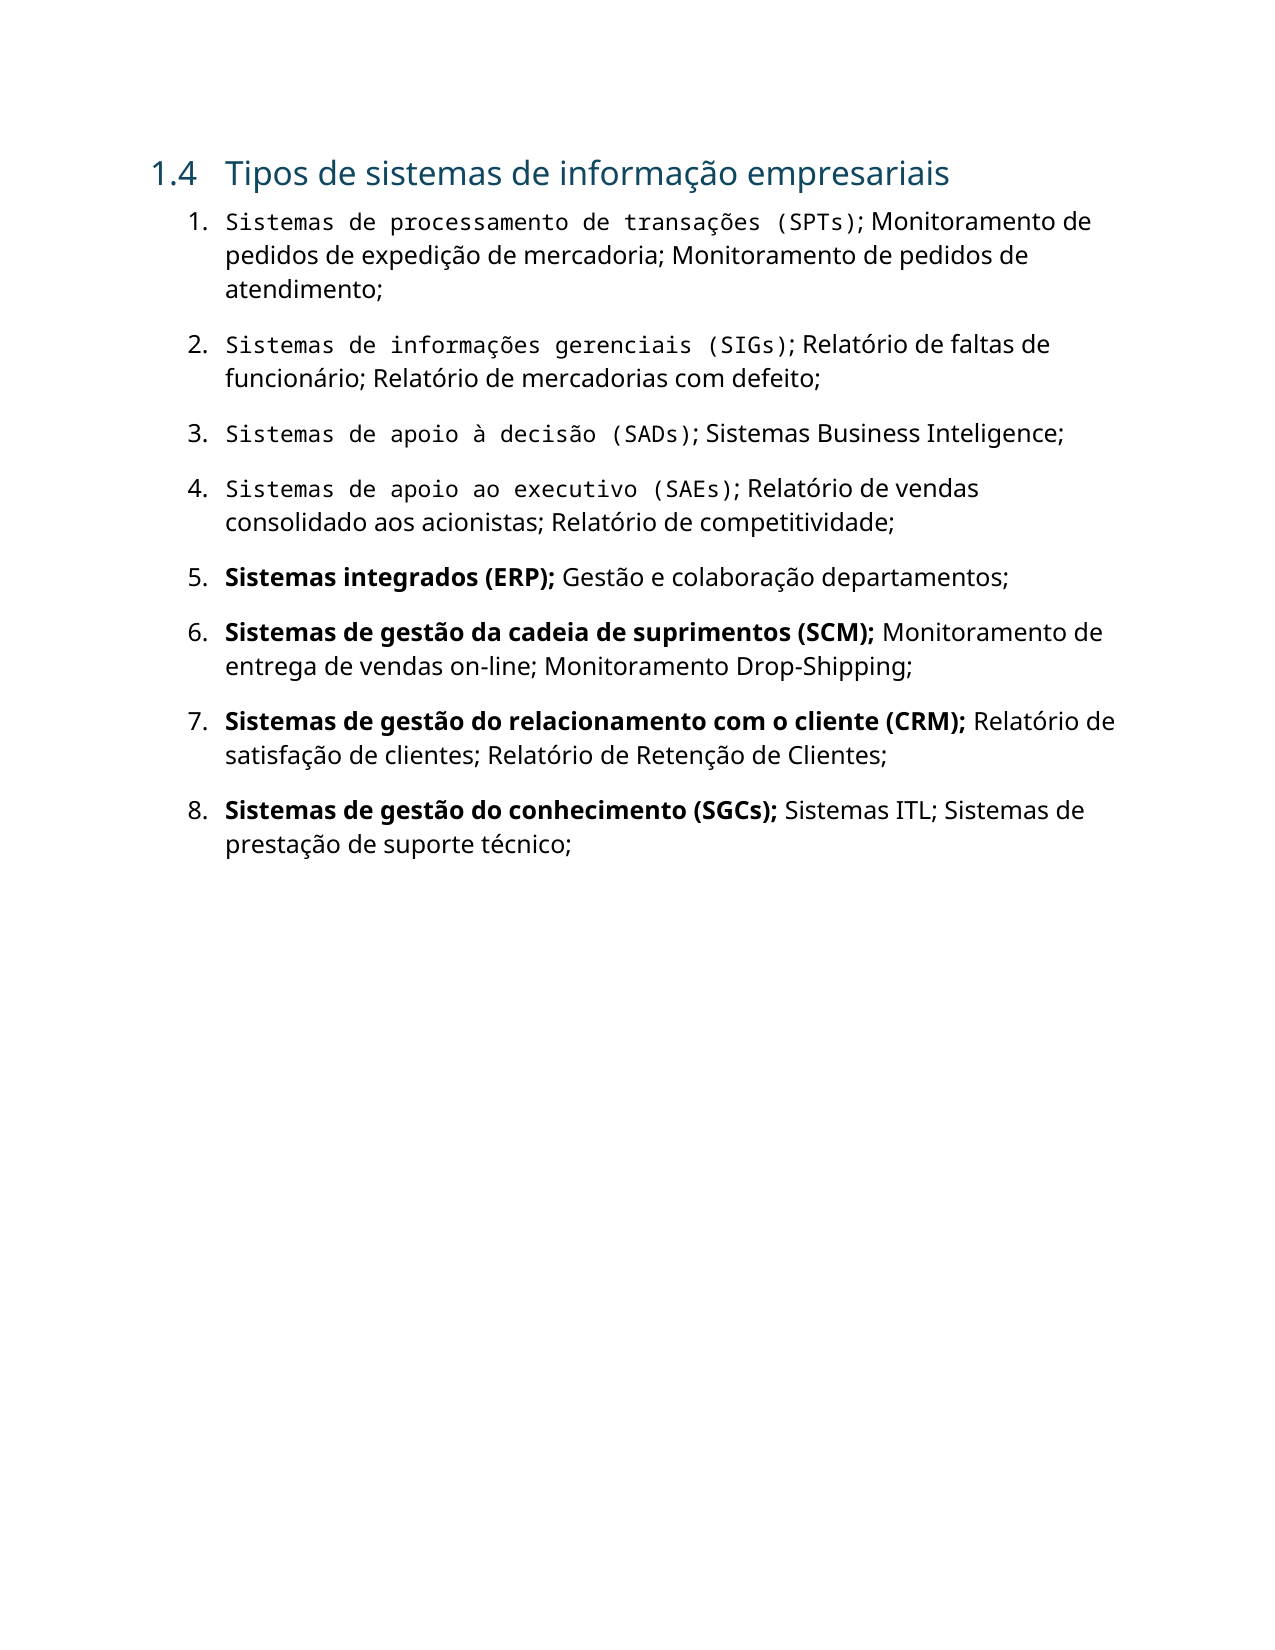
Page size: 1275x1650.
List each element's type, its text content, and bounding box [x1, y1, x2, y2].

list Sistemas de gestão da cadeia de suprimentos (SCM); Monitoramento de entrega de vendas on-line; Monitoramento Drop-Shipping; [187, 614, 1125, 683]
list Sistemas de processamento de transações (SPTs); Monitoramento de pedidos de expedição de mercadoria; Monitoramento de pedidos de atendimento; [187, 204, 1125, 306]
subtitle 1.4 Tipos de sistemas de informação empresariais [150, 150, 1125, 195]
list Sistemas de gestão do conhecimento (SGCs); Sistemas ITL; Sistemas de prestação de suporte técnico; [187, 792, 1125, 861]
list Sistemas de gestão do relacionamento com o cliente (CRM); Relatório de satisfação de clientes; Relatório de Retenção de Clientes; [187, 703, 1125, 772]
list Sistemas de apoio ao executivo (SAEs); Relatório de vendas consolidado aos acionistas; Relatório de competitividade; [187, 471, 1125, 539]
list Sistemas integrados (ERP); Gestão e colaboração departamentos; [187, 559, 1125, 594]
list Sistemas de informações gerenciais (SIGs); Relatório de faltas de funcionário; Relatório de mercadorias com defeito; [187, 327, 1125, 395]
list Sistemas de apoio à decisão (SADs); Sistemas Business Inteligence; [187, 416, 1125, 450]
